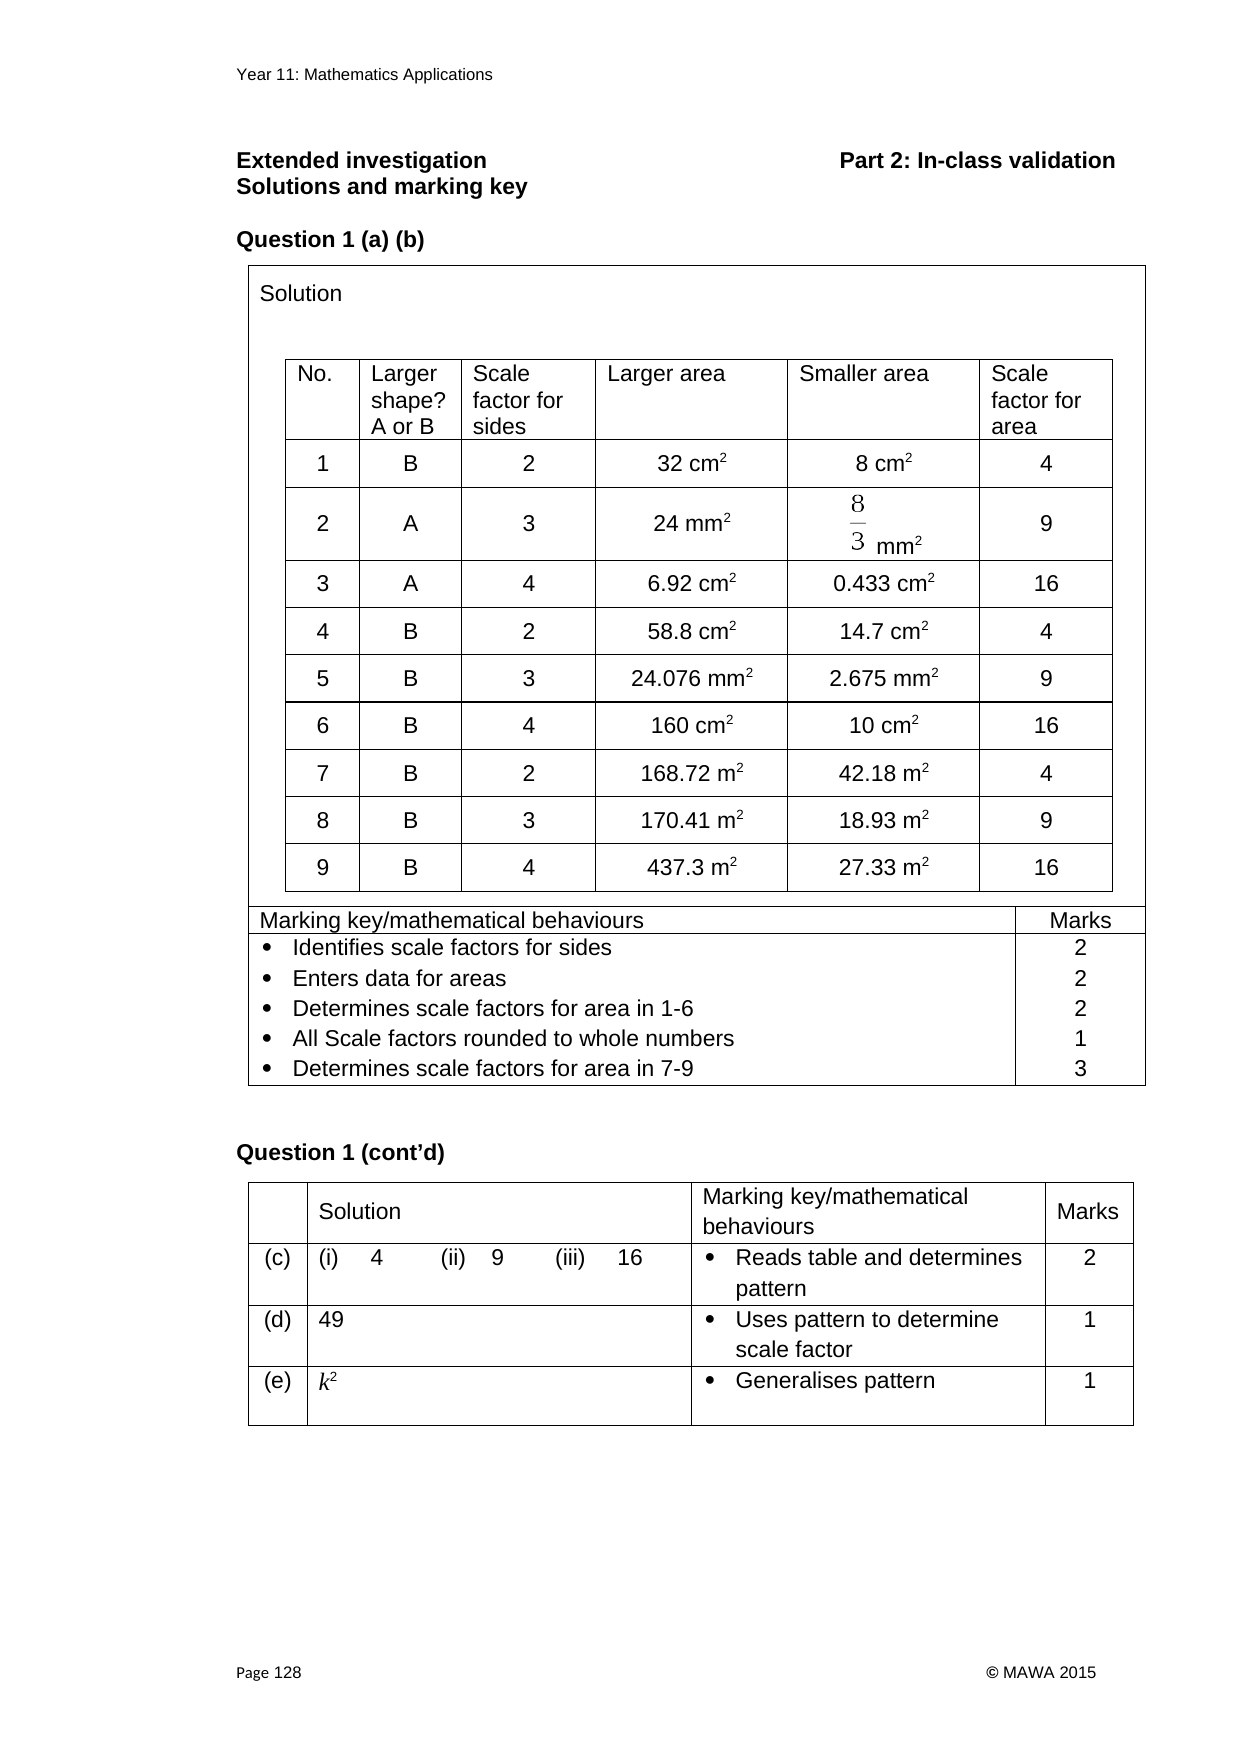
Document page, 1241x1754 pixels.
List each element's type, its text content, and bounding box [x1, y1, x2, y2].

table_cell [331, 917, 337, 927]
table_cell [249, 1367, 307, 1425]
text Question 1 (cont’d) [236, 1139, 1122, 1166]
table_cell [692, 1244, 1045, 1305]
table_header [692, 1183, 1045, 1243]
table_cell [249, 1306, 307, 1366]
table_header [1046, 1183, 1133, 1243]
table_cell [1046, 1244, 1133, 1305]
text Extended investigation Part 2: In-class validation [236, 147, 1122, 173]
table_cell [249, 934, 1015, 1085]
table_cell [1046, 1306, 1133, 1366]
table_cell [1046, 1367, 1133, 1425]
text Question 1 (a) (b) [236, 226, 1122, 252]
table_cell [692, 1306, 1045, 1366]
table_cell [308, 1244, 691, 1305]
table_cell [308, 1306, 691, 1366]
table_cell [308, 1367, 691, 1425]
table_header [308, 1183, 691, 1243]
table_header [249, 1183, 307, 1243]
text Solutions and marking key [236, 173, 1122, 199]
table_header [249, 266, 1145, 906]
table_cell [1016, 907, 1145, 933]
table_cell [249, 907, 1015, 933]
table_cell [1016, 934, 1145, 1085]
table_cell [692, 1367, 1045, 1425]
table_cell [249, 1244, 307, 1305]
